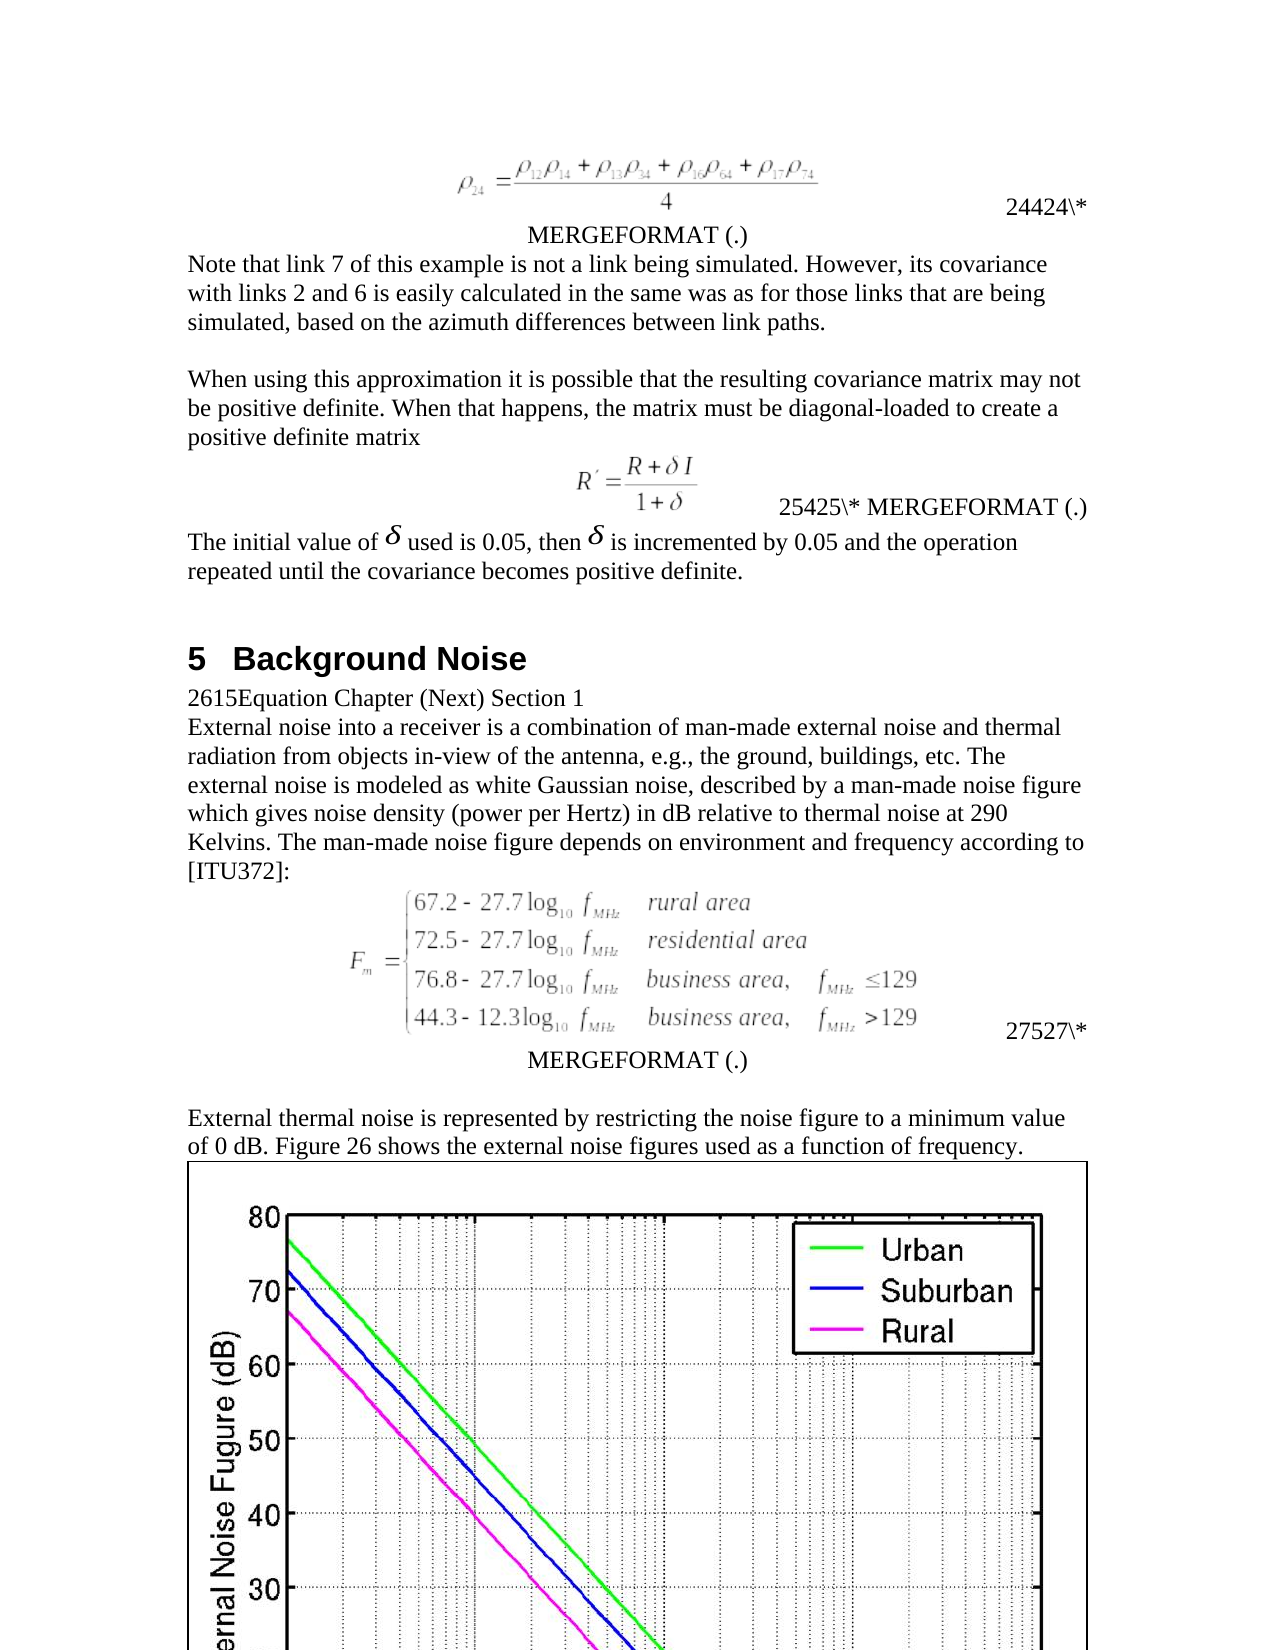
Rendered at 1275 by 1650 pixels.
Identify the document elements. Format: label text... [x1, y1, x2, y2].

subtitle Background Noise [187, 639, 1087, 677]
text When using this approximation it is possible that the resulting covariance matrix may not be positive definite. When that happens, the matrix must be diagonal-loaded to create a positive definite matrix [187, 364, 1087, 450]
text Note that link 7 of this example is not a link being simulated. However, its covariance with links 2 and 6 is easily calculated in the same was as for those links that are being simulated, based on the azimuth differences between link paths. [187, 249, 1087, 335]
picture [202, 1197, 1071, 1650]
text The initial value of used is 0.05, then is incremented by 0.05 and the operation repeated until the covariance becomes positive definite. [187, 521, 1087, 585]
text External noise into a receiver is a combination of man-made external noise and thermal radiation from objects in-view of the antenna, e.g., the ground, buildings, etc. The external noise is modeled as white Gaussian noise, described by a man-made noise figure which gives noise density (power per Hertz) in dB relative to thermal noise at 290 Kelvins. The man-made noise figure depends on environment and frequency according to [ITU372]: [187, 712, 1087, 885]
text External thermal noise is represented by restricting the noise figure to a minimum value of 0 dB. Figure 26 shows the external noise figures used as a function of frequency. [187, 1103, 1087, 1160]
